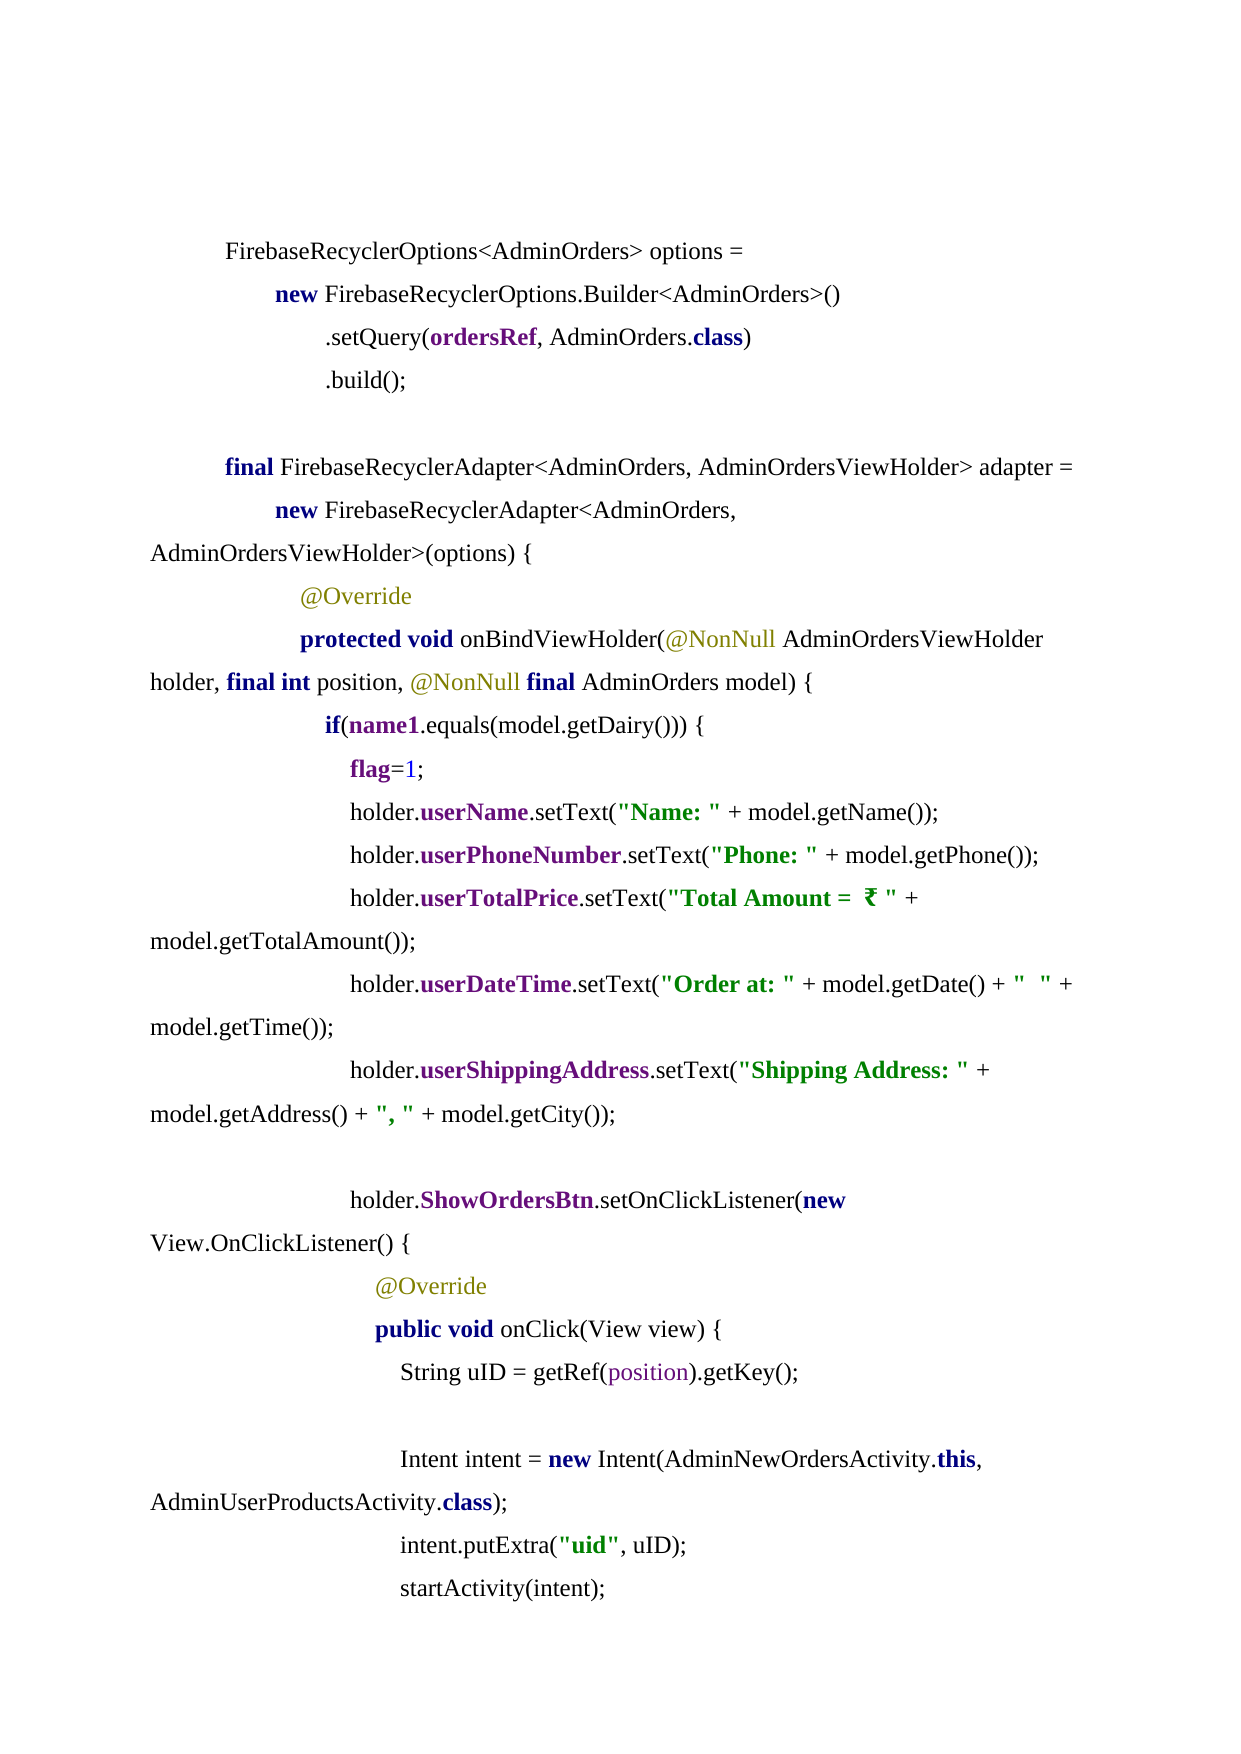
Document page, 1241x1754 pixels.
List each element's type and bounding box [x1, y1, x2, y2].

text [150, 150, 1090, 1602]
